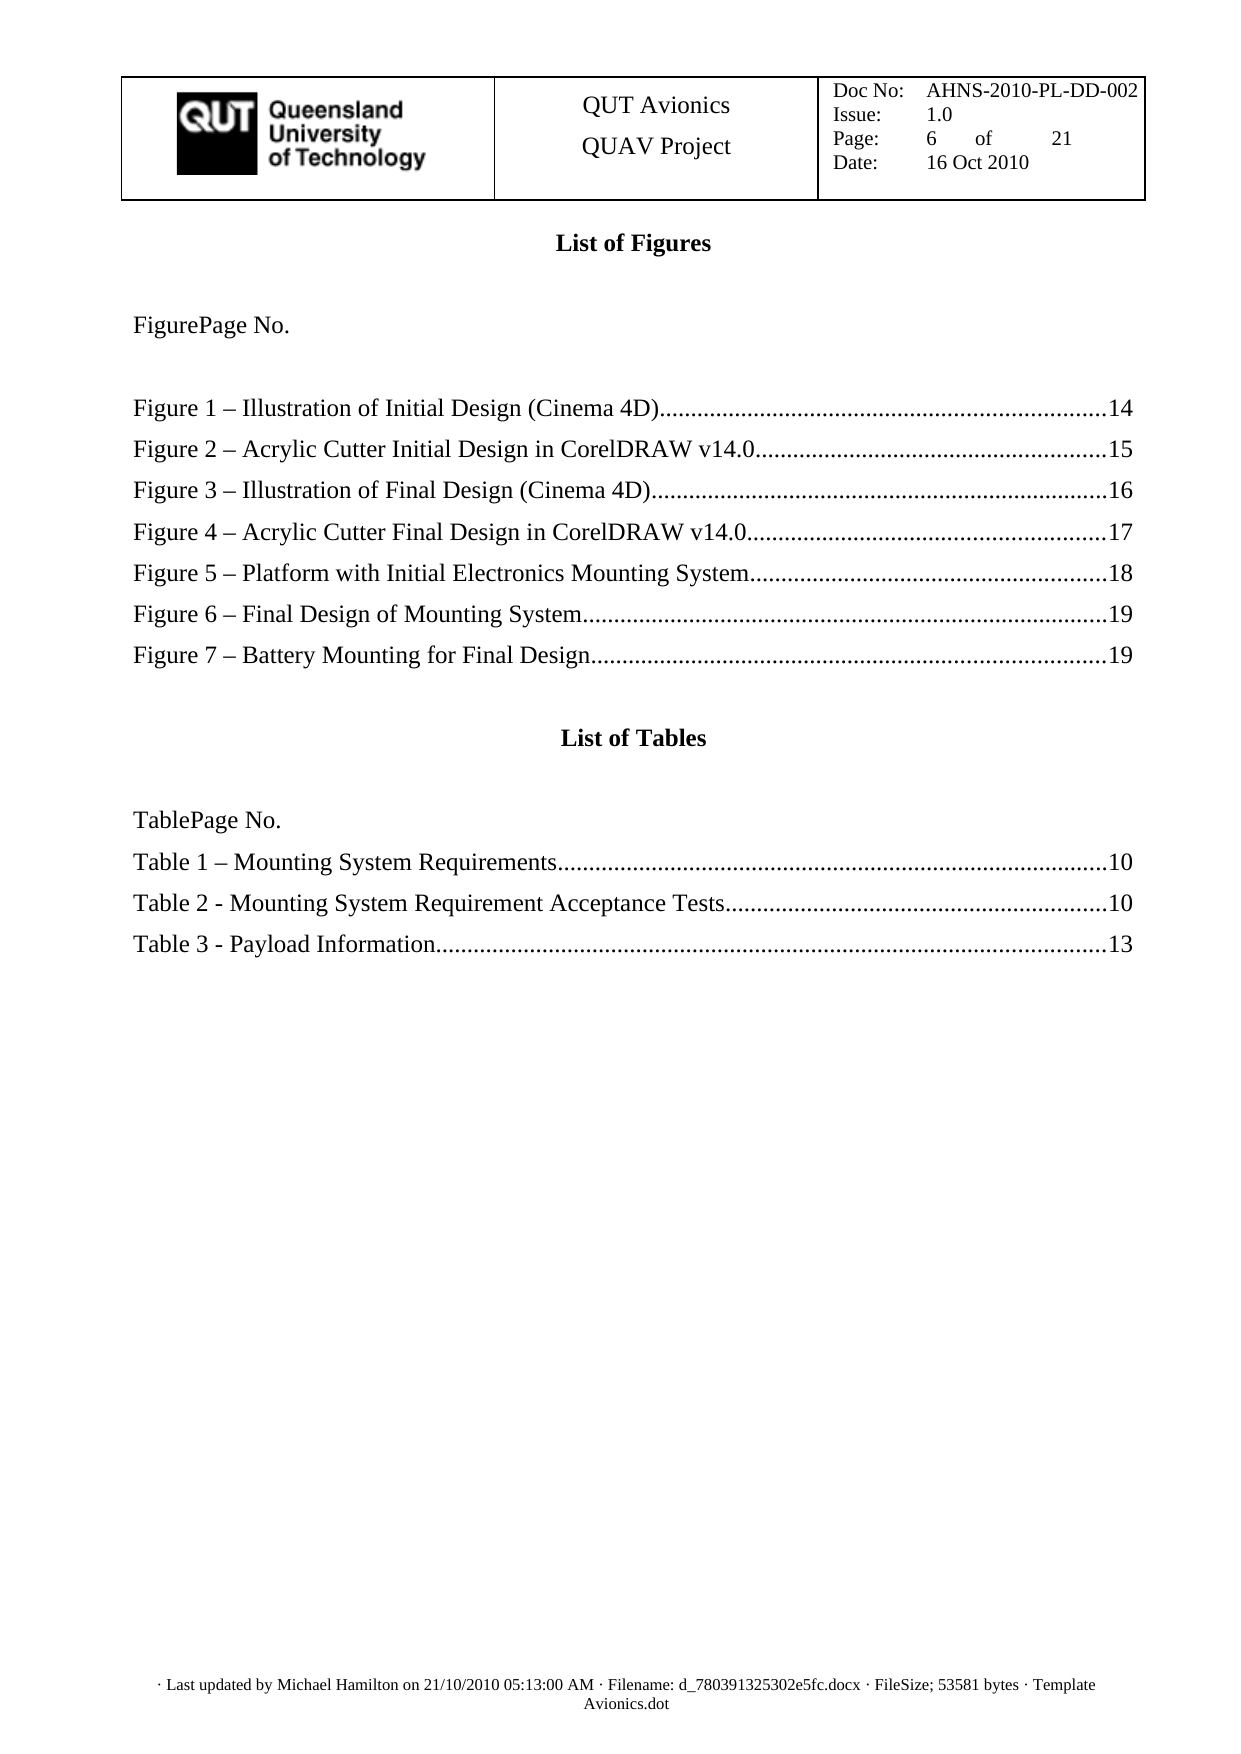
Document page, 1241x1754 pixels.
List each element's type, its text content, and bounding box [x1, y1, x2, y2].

text Figure 3 – Illustration of Final Design (Cinema 4D) 16 [133, 475, 1134, 504]
text Figure 7 – Battery Mounting for Final Design 19 [133, 640, 1134, 669]
text Table 2 - Mounting System Requirement Acceptance Tests 10 [133, 888, 1134, 917]
text Figure Page No. [133, 310, 1134, 339]
text Table Page No. [133, 805, 1134, 834]
text Figure 1 – Illustration of Initial Design (Cinema 4D) 14 [133, 393, 1134, 422]
text List of Figures [133, 228, 1134, 257]
text Figure 2 – Acrylic Cutter Initial Design in CorelDRAW v14.0 15 [133, 434, 1134, 463]
text Figure 6 – Final Design of Mounting System 19 [133, 599, 1134, 628]
text Table 3 - Payload Information 13 [133, 929, 1134, 958]
text Figure 5 – Platform with Initial Electronics Mounting System 18 [133, 558, 1134, 587]
text Figure 4 – Acrylic Cutter Final Design in CorelDRAW v14.0 17 [133, 517, 1134, 545]
picture [176, 83, 469, 175]
text Table 1 – Mounting System Requirements 10 [133, 847, 1134, 875]
text List of Tables [133, 723, 1134, 752]
